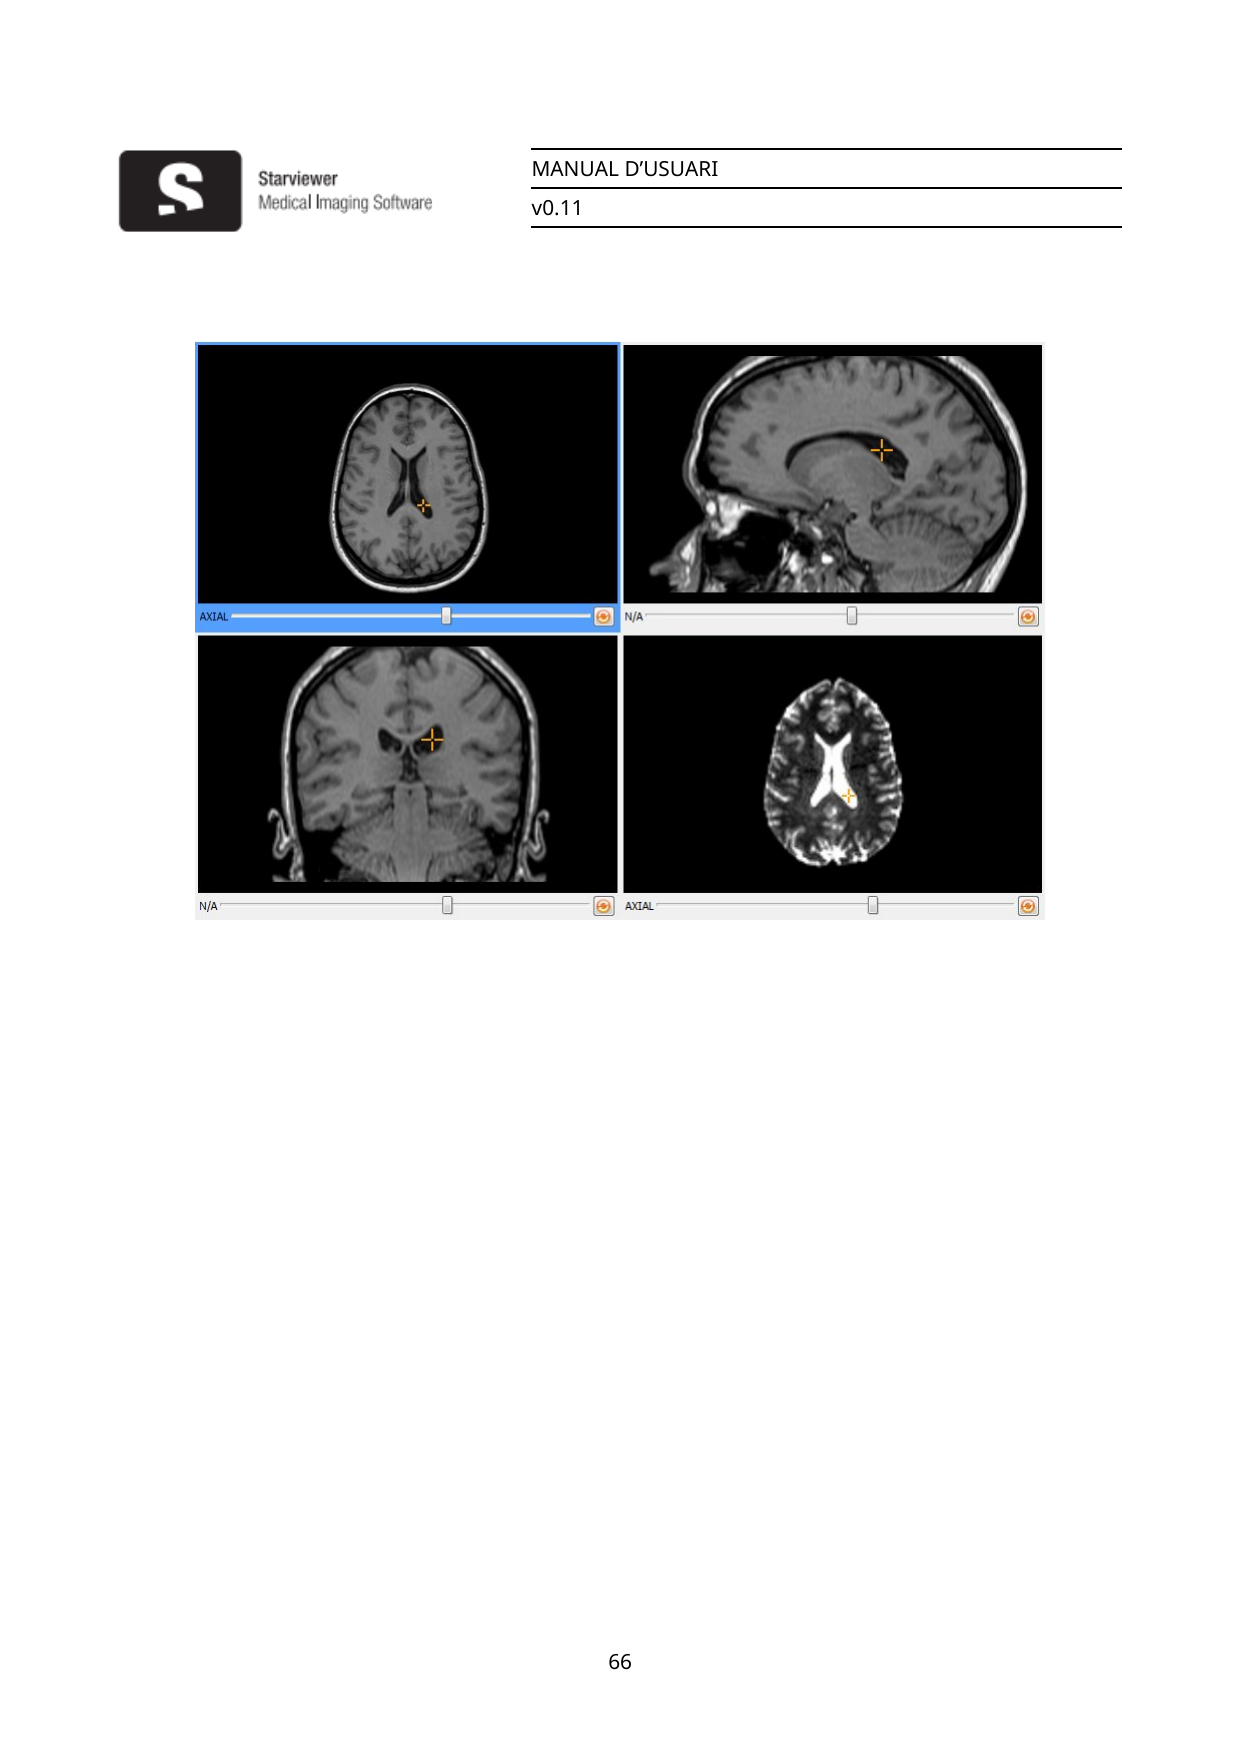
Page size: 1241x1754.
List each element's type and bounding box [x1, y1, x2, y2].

picture [195, 341, 1045, 920]
